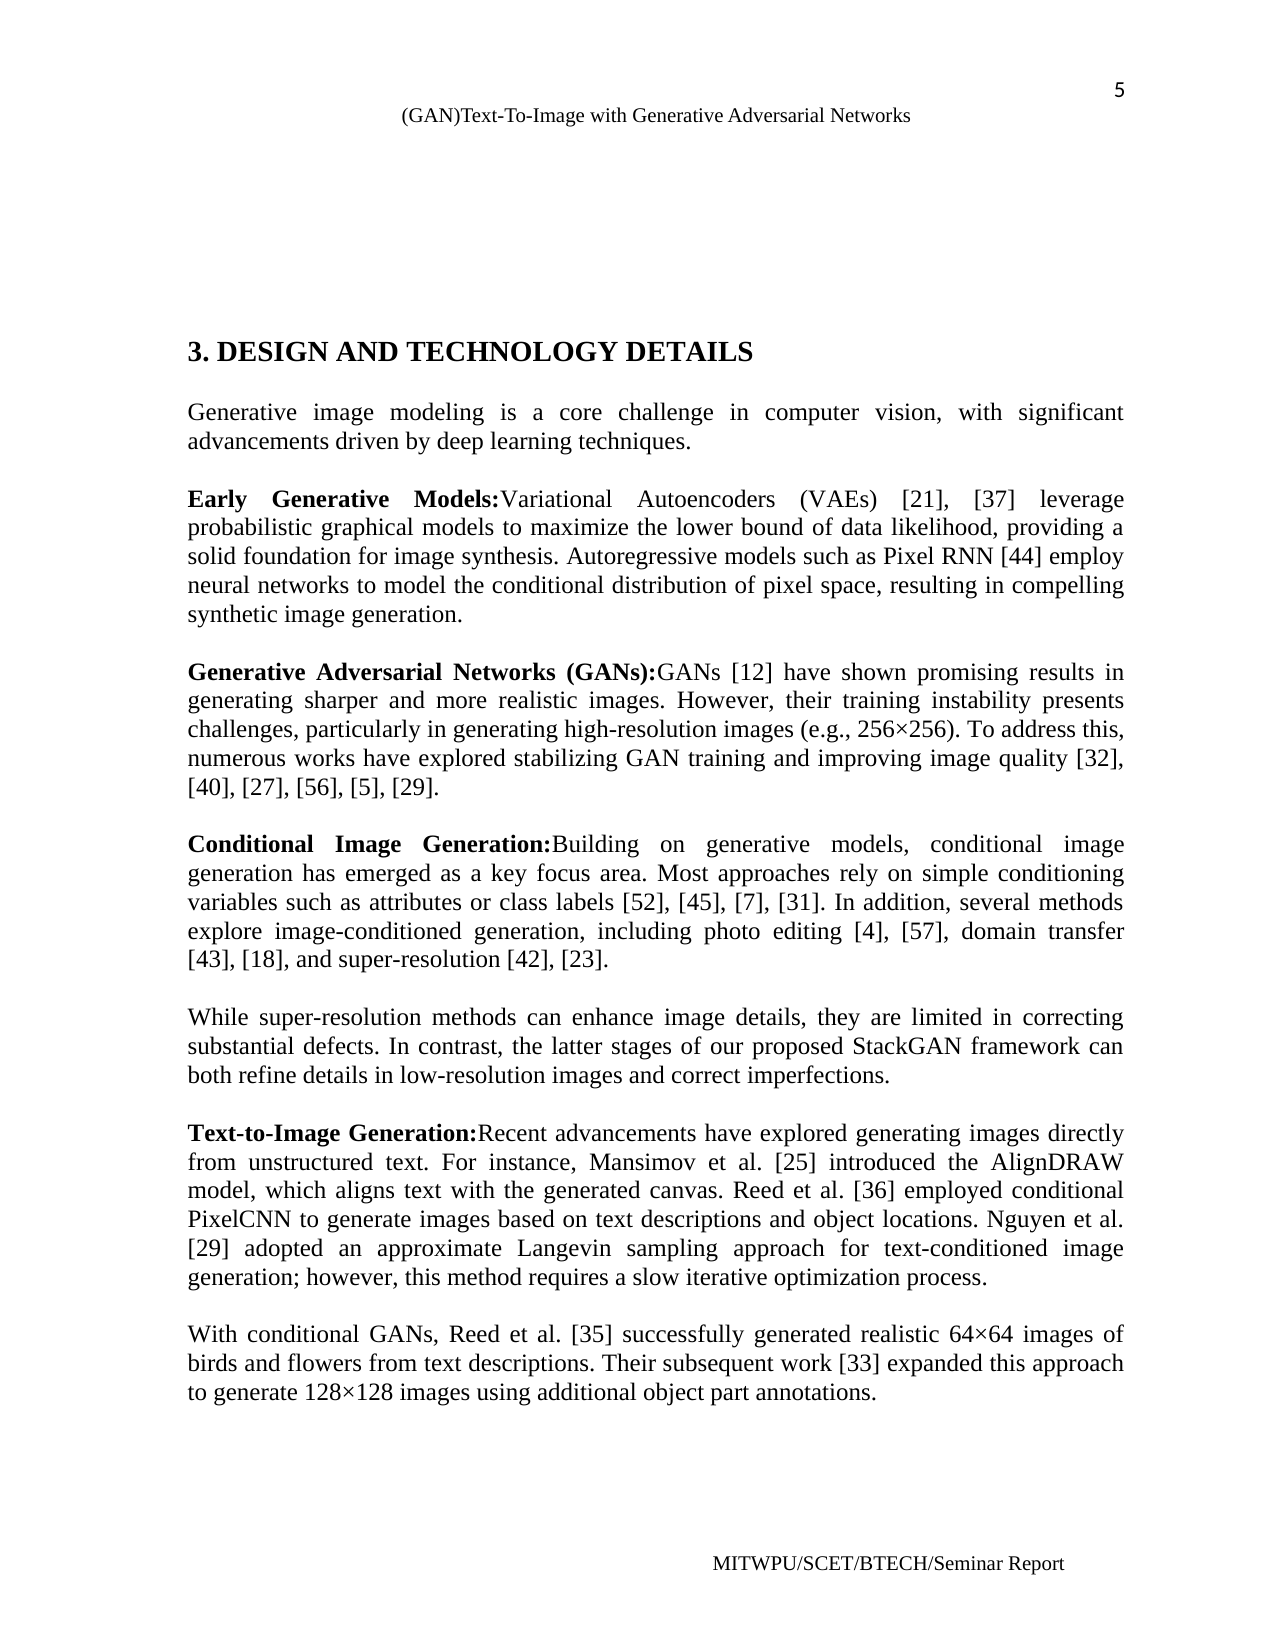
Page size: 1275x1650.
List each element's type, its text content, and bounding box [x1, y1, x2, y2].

text Generative image modeling is a core challenge in computer vision, with significant advancements driven by deep learning techniques. [187, 397, 1125, 454]
text Text-to-Image Generation:Recent advancements have explored generating images directly from unstructured text. For instance, Mansimov et al. [25] introduced the AlignDRAW model, which aligns text with the generated canvas. Reed et al. [36] employed conditional PixelCNN to generate images based on text descriptions and object locations. Nguyen et al. [29] adopted an approximate Langevin sampling approach for text-conditioned image generation; however, this method requires a slow iterative optimization process. [187, 1118, 1125, 1290]
text Conditional Image Generation:Building on generative models, conditional image generation has emerged as a key focus area. Most approaches rely on simple conditioning variables such as attributes or class labels [52], [45], [7], [31]. In addition, several methods explore image-conditioned generation, including photo editing [4], [57], domain transfer [43], [18], and super-resolution [42], [23]. [187, 829, 1125, 973]
text Early Generative Models:Variational Autoencoders (VAEs) [21], [37] leverage probabilistic graphical models to maximize the lower bound of data likelihood, providing a solid foundation for image synthesis. Autoregressive models such as Pixel RNN [44] employ neural networks to model the conditional distribution of pixel space, resulting in compelling synthetic image generation. [187, 484, 1125, 627]
text 3. DESIGN AND TECHNOLOGY DETAILS [187, 334, 1125, 368]
text With conditional GANs, Reed et al. [35] successfully generated realistic 64×64 images of birds and flowers from text descriptions. Their subsequent work [33] expanded this approach to generate 128×128 images using additional object part annotations. [187, 1319, 1125, 1406]
text Generative Adversarial Networks (GANs):GANs [12] have shown promising results in generating sharper and more realistic images. However, their training instability presents challenges, particularly in generating high-resolution images (e.g., 256×256). To address this, numerous works have explored stabilizing GAN training and improving image quality [32], [40], [27], [56], [5], [29]. [187, 657, 1125, 800]
text While super-resolution methods can enhance image details, they are limited in correcting substantial defects. In contrast, the latter stages of our proposed StackGAN framework can both refine details in low-resolution images and correct imperfections. [187, 1002, 1125, 1089]
